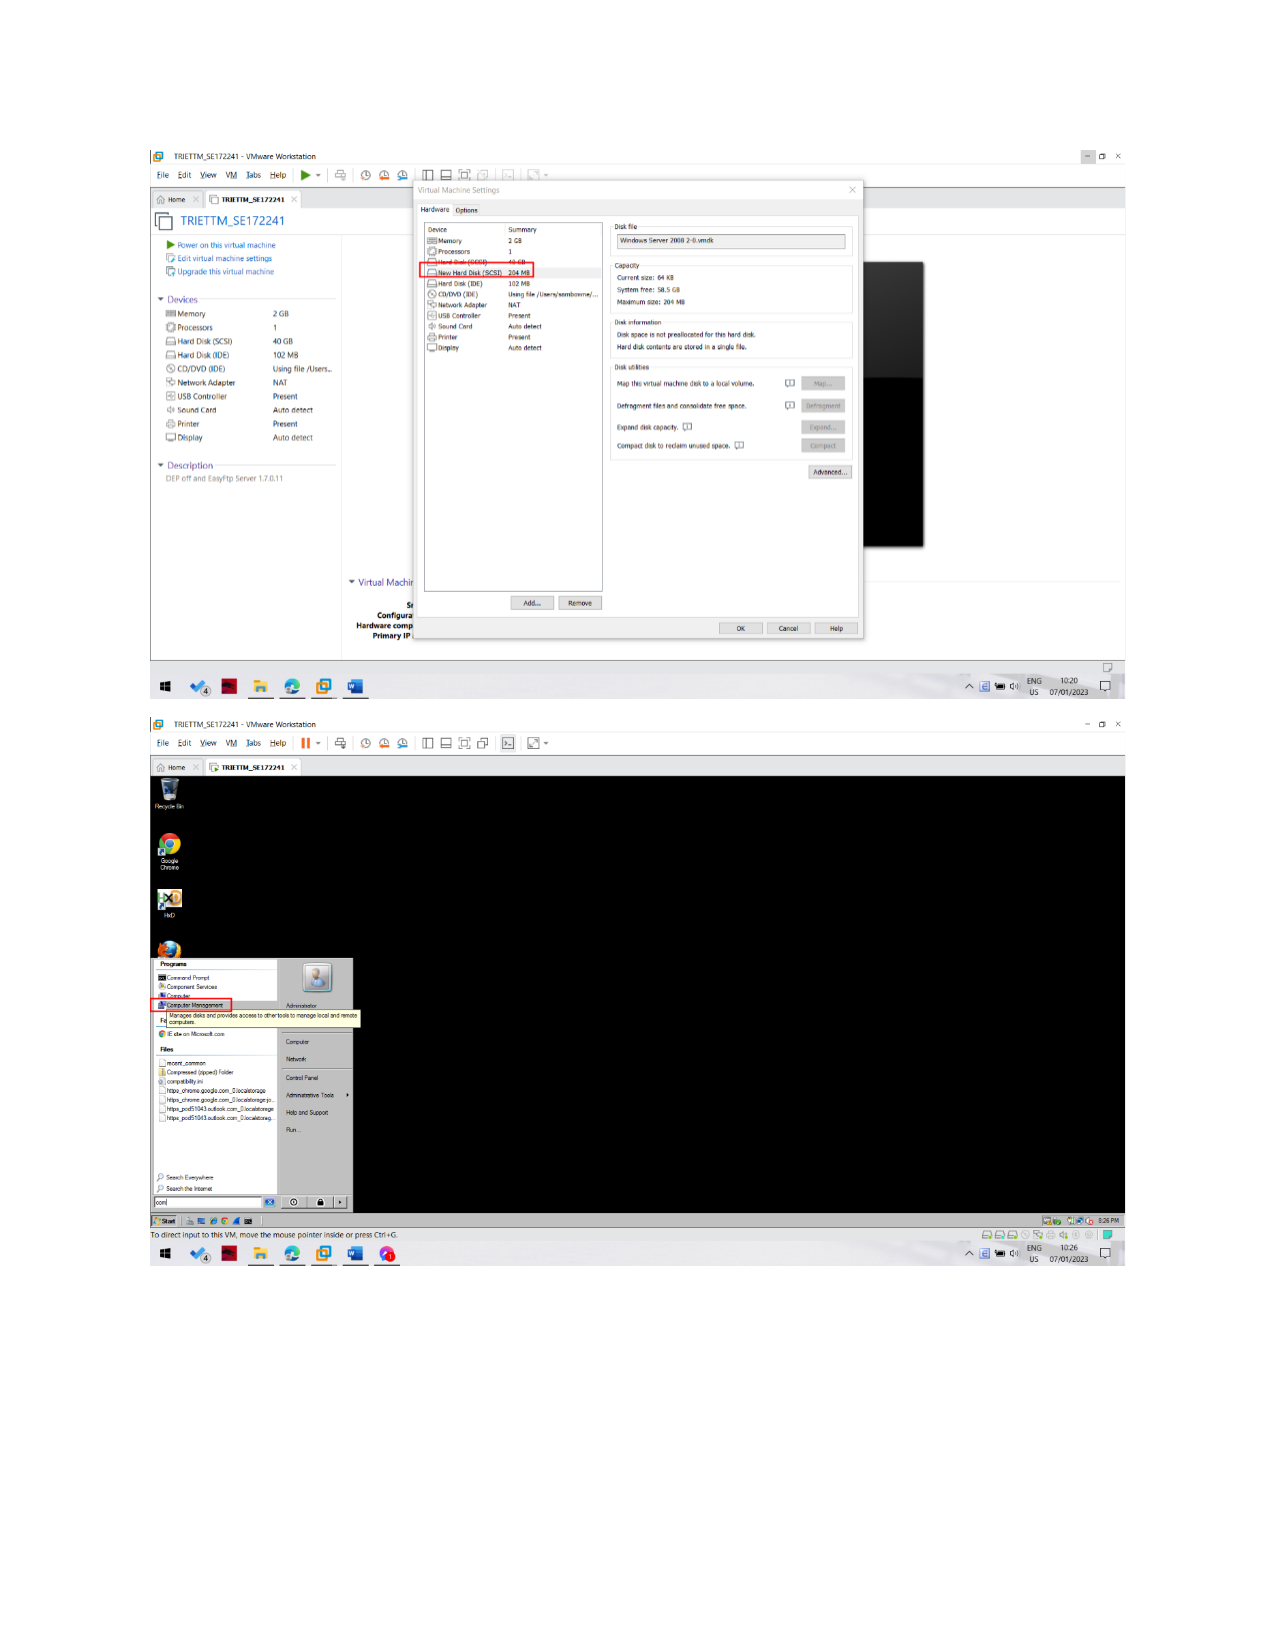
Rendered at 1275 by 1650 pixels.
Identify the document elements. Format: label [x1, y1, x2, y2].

picture [150, 150, 1125, 699]
picture [150, 717, 1125, 1266]
